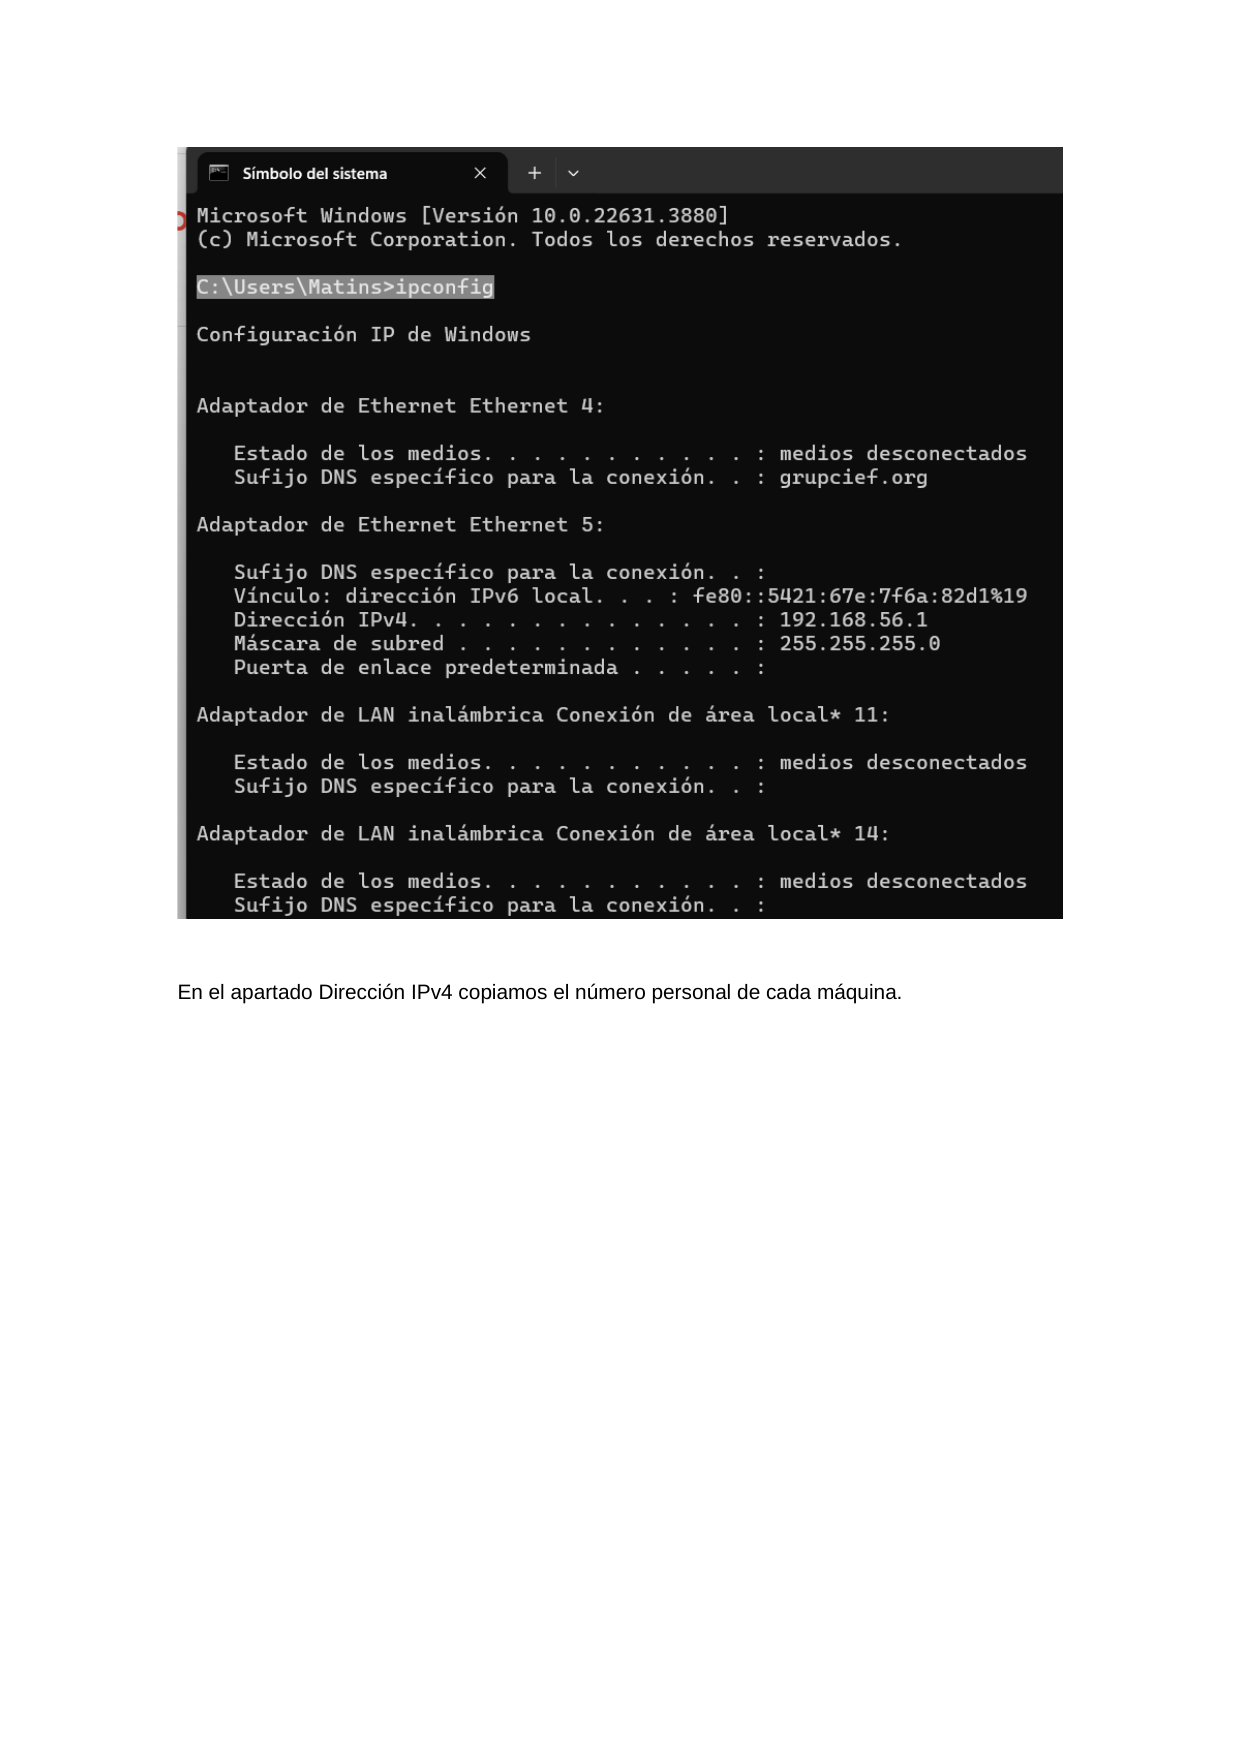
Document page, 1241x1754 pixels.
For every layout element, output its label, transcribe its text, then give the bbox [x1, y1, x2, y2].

text En el apartado Dirección IPv4 copiamos el número personal de cada máquina. [177, 980, 1063, 1004]
picture [177, 147, 1063, 919]
